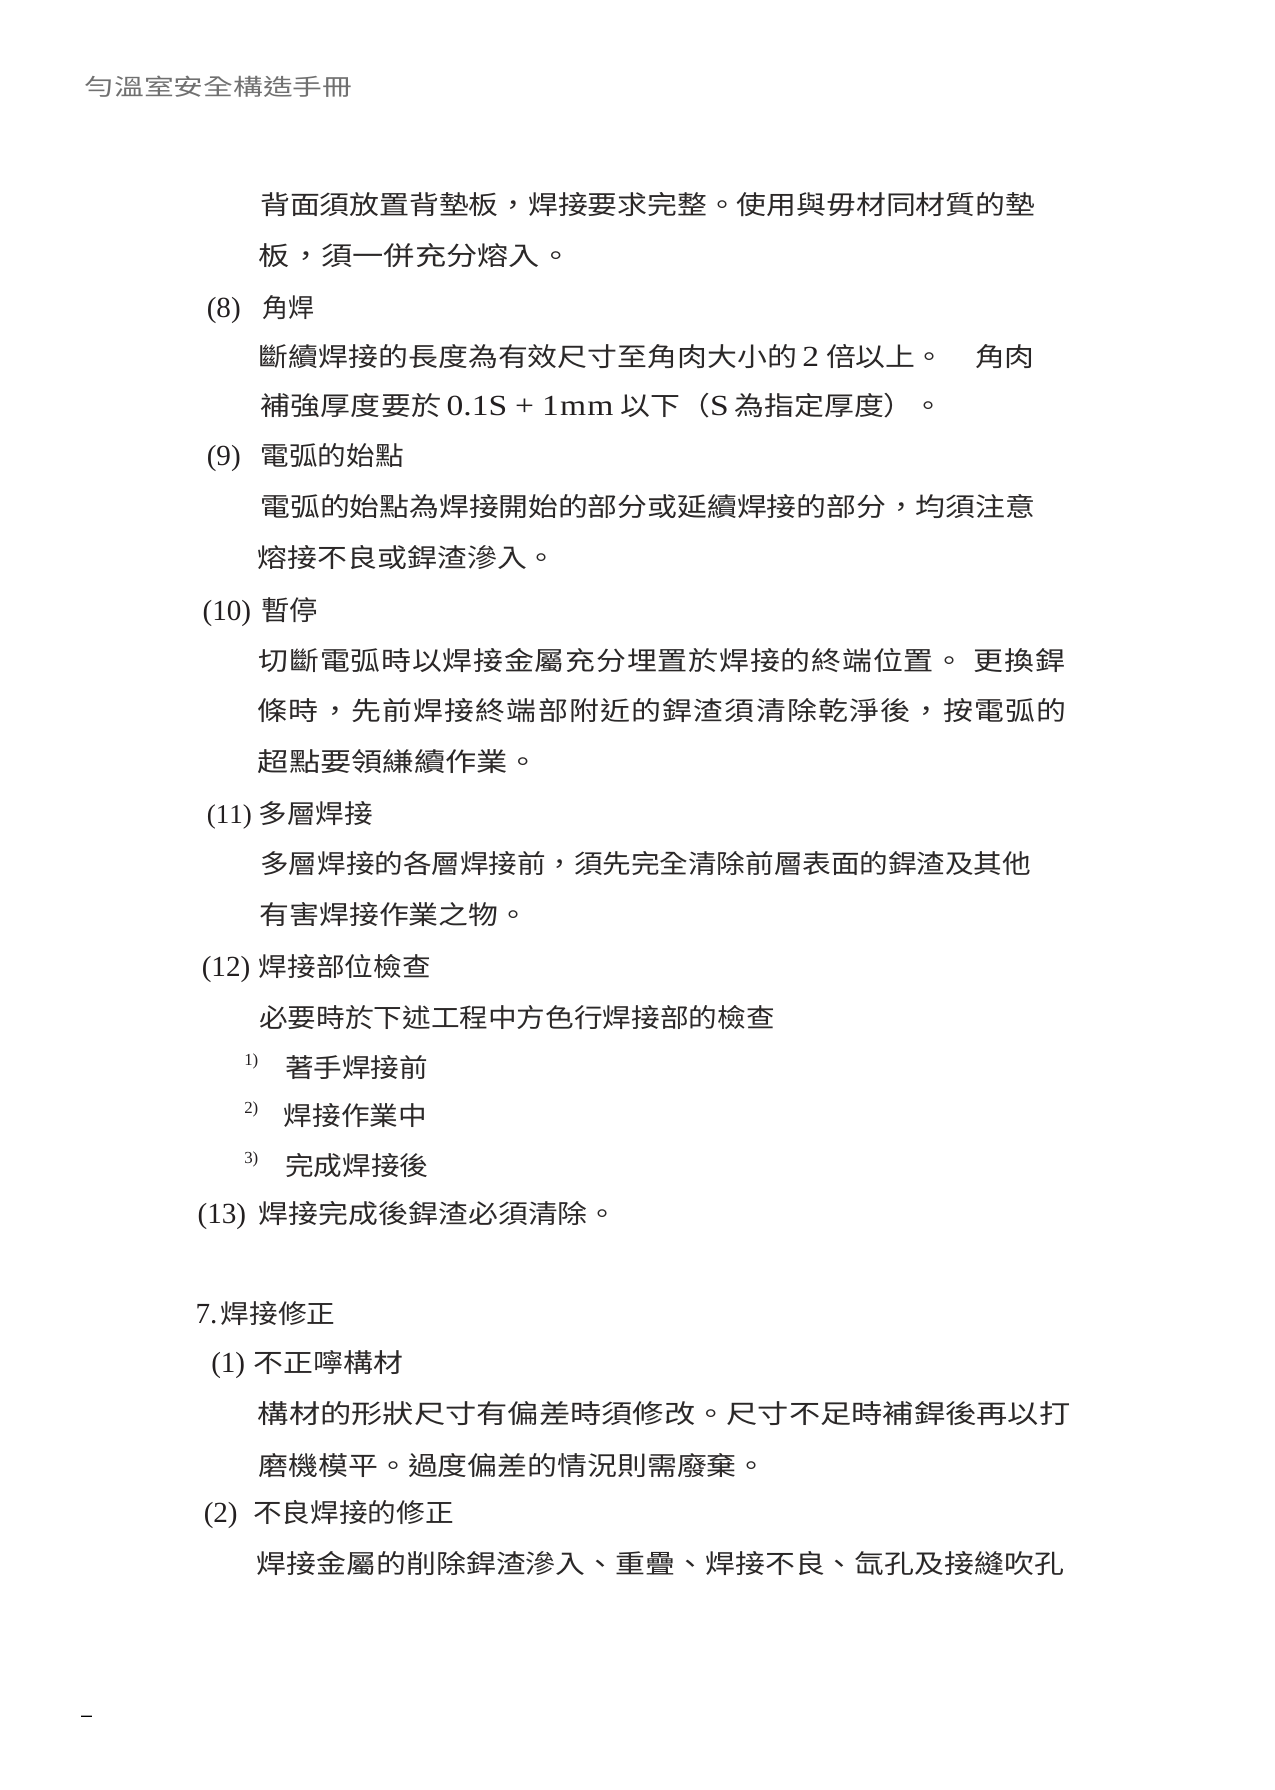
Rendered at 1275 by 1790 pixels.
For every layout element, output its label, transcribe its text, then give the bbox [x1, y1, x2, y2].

list 角焊 [207, 288, 1152, 325]
text 背面須放置背墊板，焊接要求完整。使用與毋材同材質的墊 板，須一併充分熔入。 [258, 186, 1067, 273]
list 不良焊接的修正 [203, 1495, 1152, 1531]
list 焊接完成後銲渣必須清除。 [197, 1196, 1152, 1231]
text 磨機模平。過度偏差的情況則需廢棄。 [258, 1447, 1152, 1483]
text 勻溫室安全構造手冊 [84, 71, 1152, 102]
list 暫停 [202, 590, 1152, 628]
text 多層焊接的各層焊接前，須先完全清除前層表面的銲渣及其他 有害焊接作業之物。 [259, 846, 1063, 932]
list 焊接作業中 [244, 1098, 1152, 1133]
list 完成焊接後 [244, 1147, 1152, 1183]
text 斷續焊接的長度為有效尺寸至角肉大小的2倍以上。 角肉補強厚度要於0.1S + 1mm以下（S為指定厚度）。 [259, 339, 1061, 423]
list 焊接部位檢查 [202, 947, 1152, 984]
list 著手焊接前 [244, 1049, 1152, 1085]
text 焊接金屬的削除銲渣滲入、重疊、焊接不良、氙孔及接縫吹孔 [257, 1546, 1152, 1581]
list 電弧的始點 [207, 437, 1152, 473]
list 焊接修正 [195, 1296, 1152, 1331]
text 構材的形狀尺寸有偏差時須修改。尺寸不足時補銲後再以打 [258, 1396, 1152, 1431]
text 切斷電弧時以焊接金屬充分埋置於焊接的終端位置。 更換銲條時，先前焊接終端部附近的銲渣須清除乾淨後，按電弧的 超點要領縑續作業。 [258, 642, 1068, 779]
text 電弧的始點為焊接開始的部分或延續焊接的部分，均須注意熔接不良或銲渣滲入。 [258, 489, 1060, 575]
list 不正嚀構材 [211, 1344, 1152, 1380]
text 必要時於下述工程中方色行焊接部的檢查 [259, 999, 1152, 1035]
list 多層焊接 [207, 794, 1152, 831]
